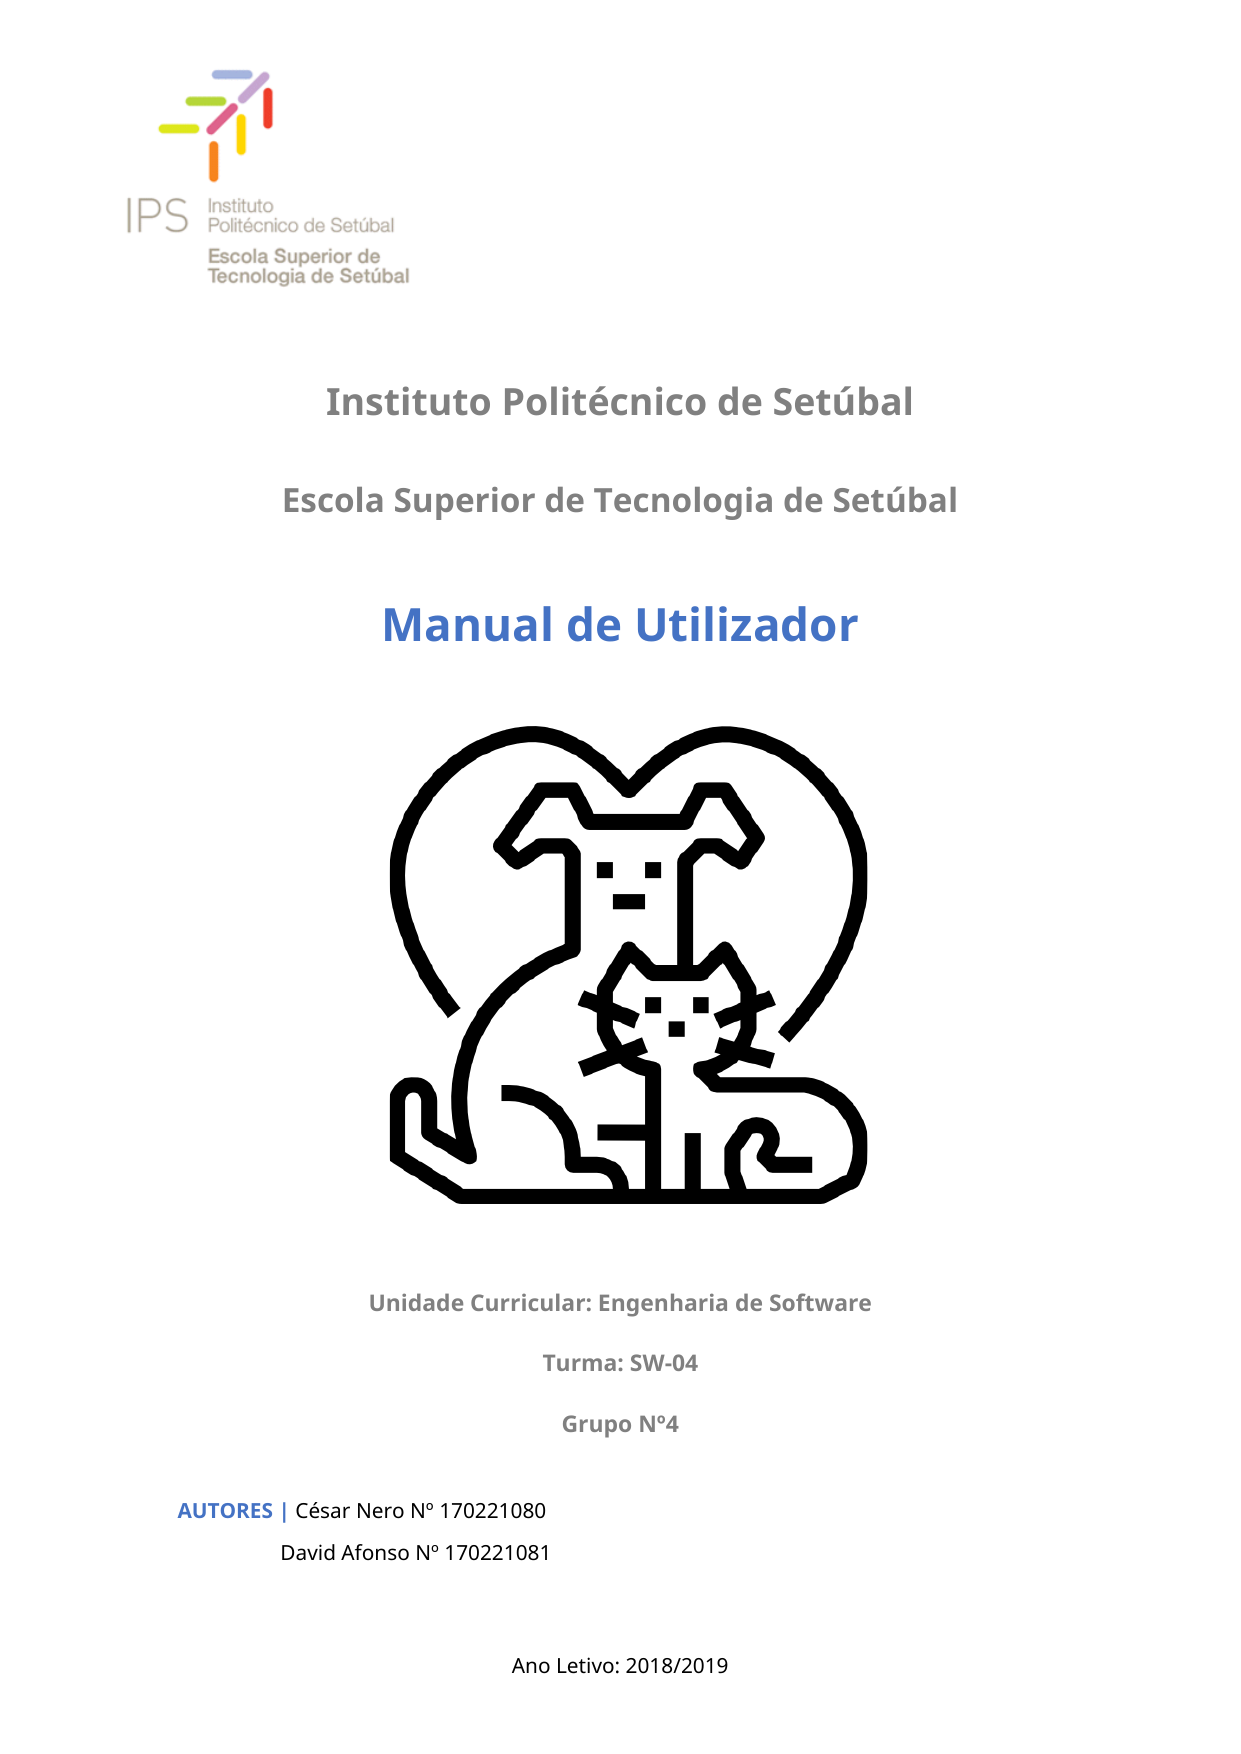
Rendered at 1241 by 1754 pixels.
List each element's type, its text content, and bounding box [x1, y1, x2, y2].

text David Afonso Nº 170221081 [177, 1538, 1063, 1567]
text Escola Superior de Tecnologia de Setúbal [177, 477, 1063, 522]
text Manual de Utilizador [177, 593, 1063, 655]
text Grupo Nº4 [177, 1408, 1063, 1439]
text AUTORES | César Nero Nº 170221080 [177, 1496, 1063, 1524]
picture [120, 62, 418, 295]
picture [389, 726, 868, 1204]
text Instituto Politécnico de Setúbal [177, 376, 1063, 427]
text Unidade Curricular: Engenharia de Software [177, 1286, 1063, 1318]
text Turma: SW-04 [177, 1347, 1063, 1379]
